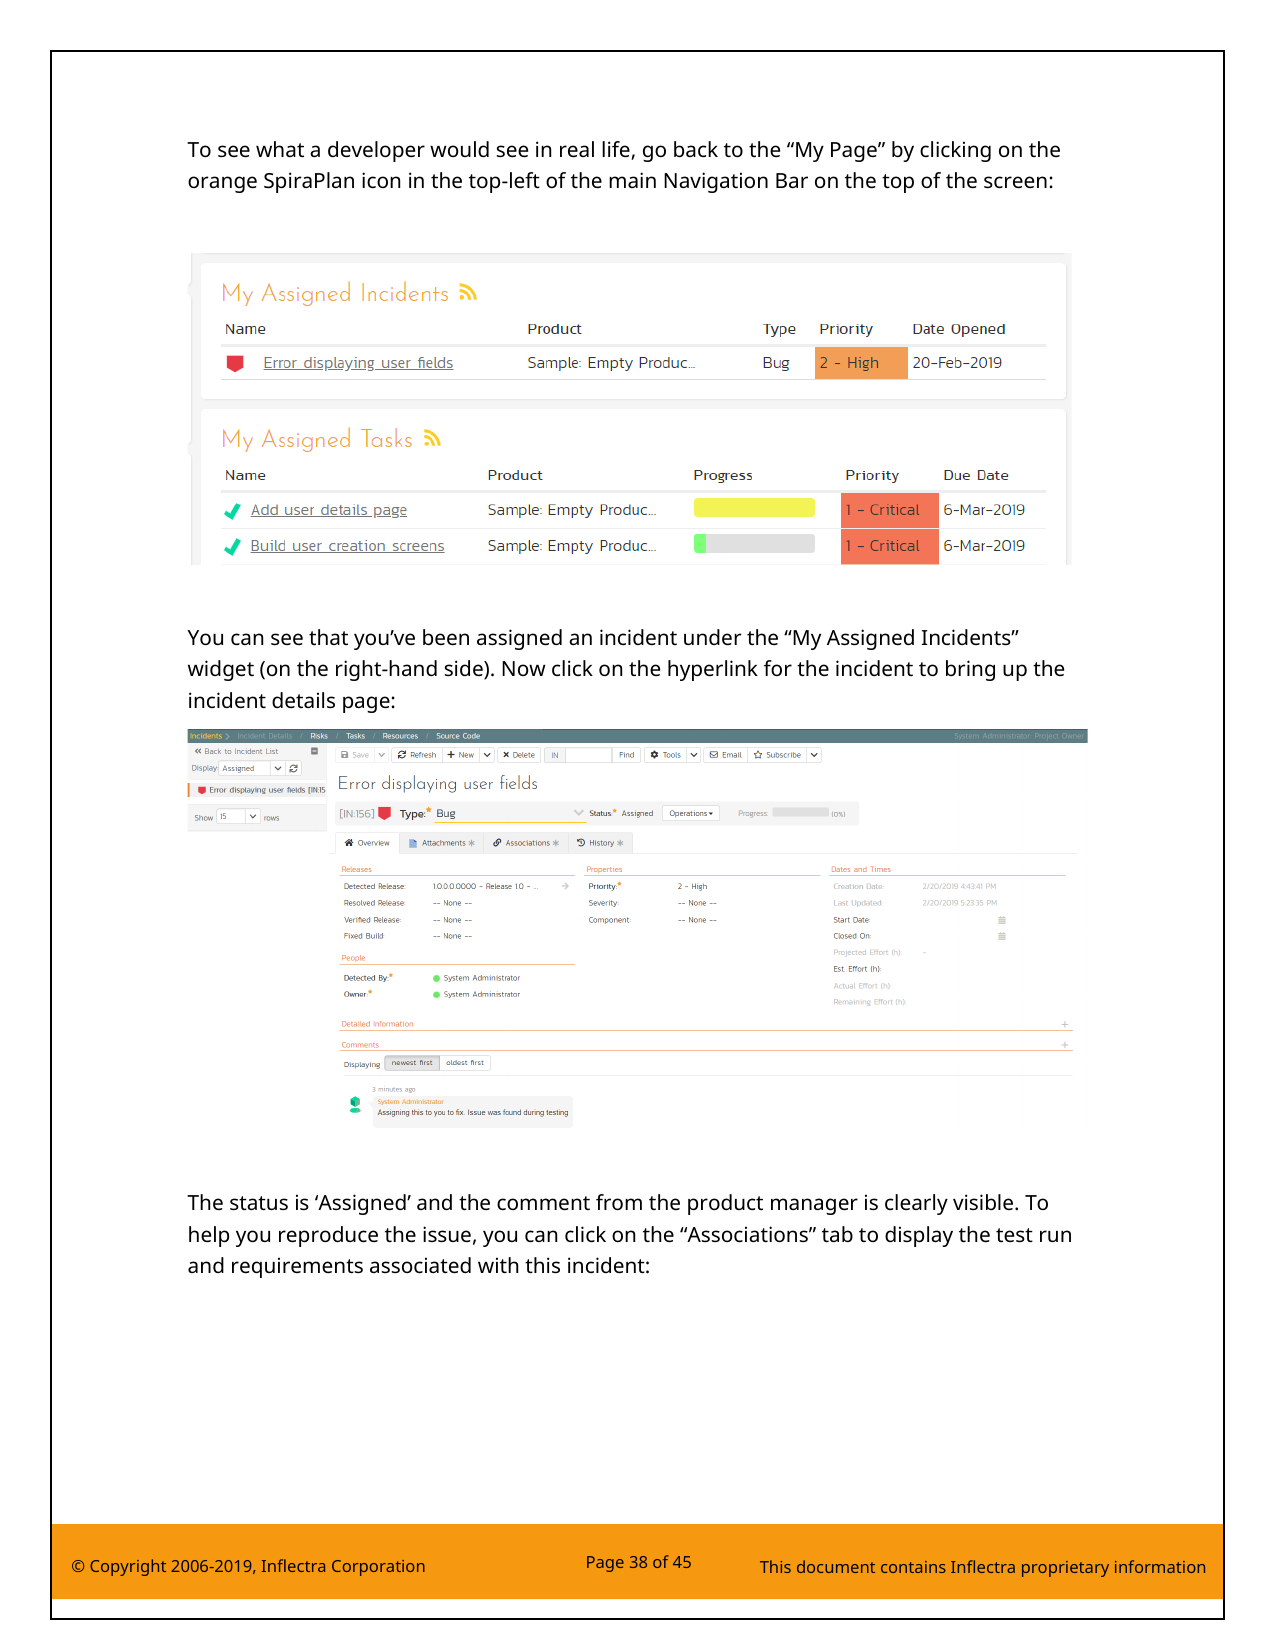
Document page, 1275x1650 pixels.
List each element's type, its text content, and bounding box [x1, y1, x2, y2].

text To see what a developer would see in real life, go back to the “My Page” by clicking on the orange SpiraPlan icon in the top-left of the main Navigation Bar on the top of the screen: [187, 135, 1087, 195]
picture [187, 253, 1072, 565]
text The status is ‘Assigned’ and the comment from the product manager is clearly visible. To help you reproduce the issue, you can click on the “Associations” tab to display the test run and requirements associated with this incident: [187, 1188, 1087, 1279]
text You can see that you’ve been assigned an incident under the “My Assigned Incidents” widget (on the right-hand side). Now click on the hyperlink for the incident to bring up the incident details page: [187, 623, 1087, 714]
picture [187, 729, 1088, 1130]
